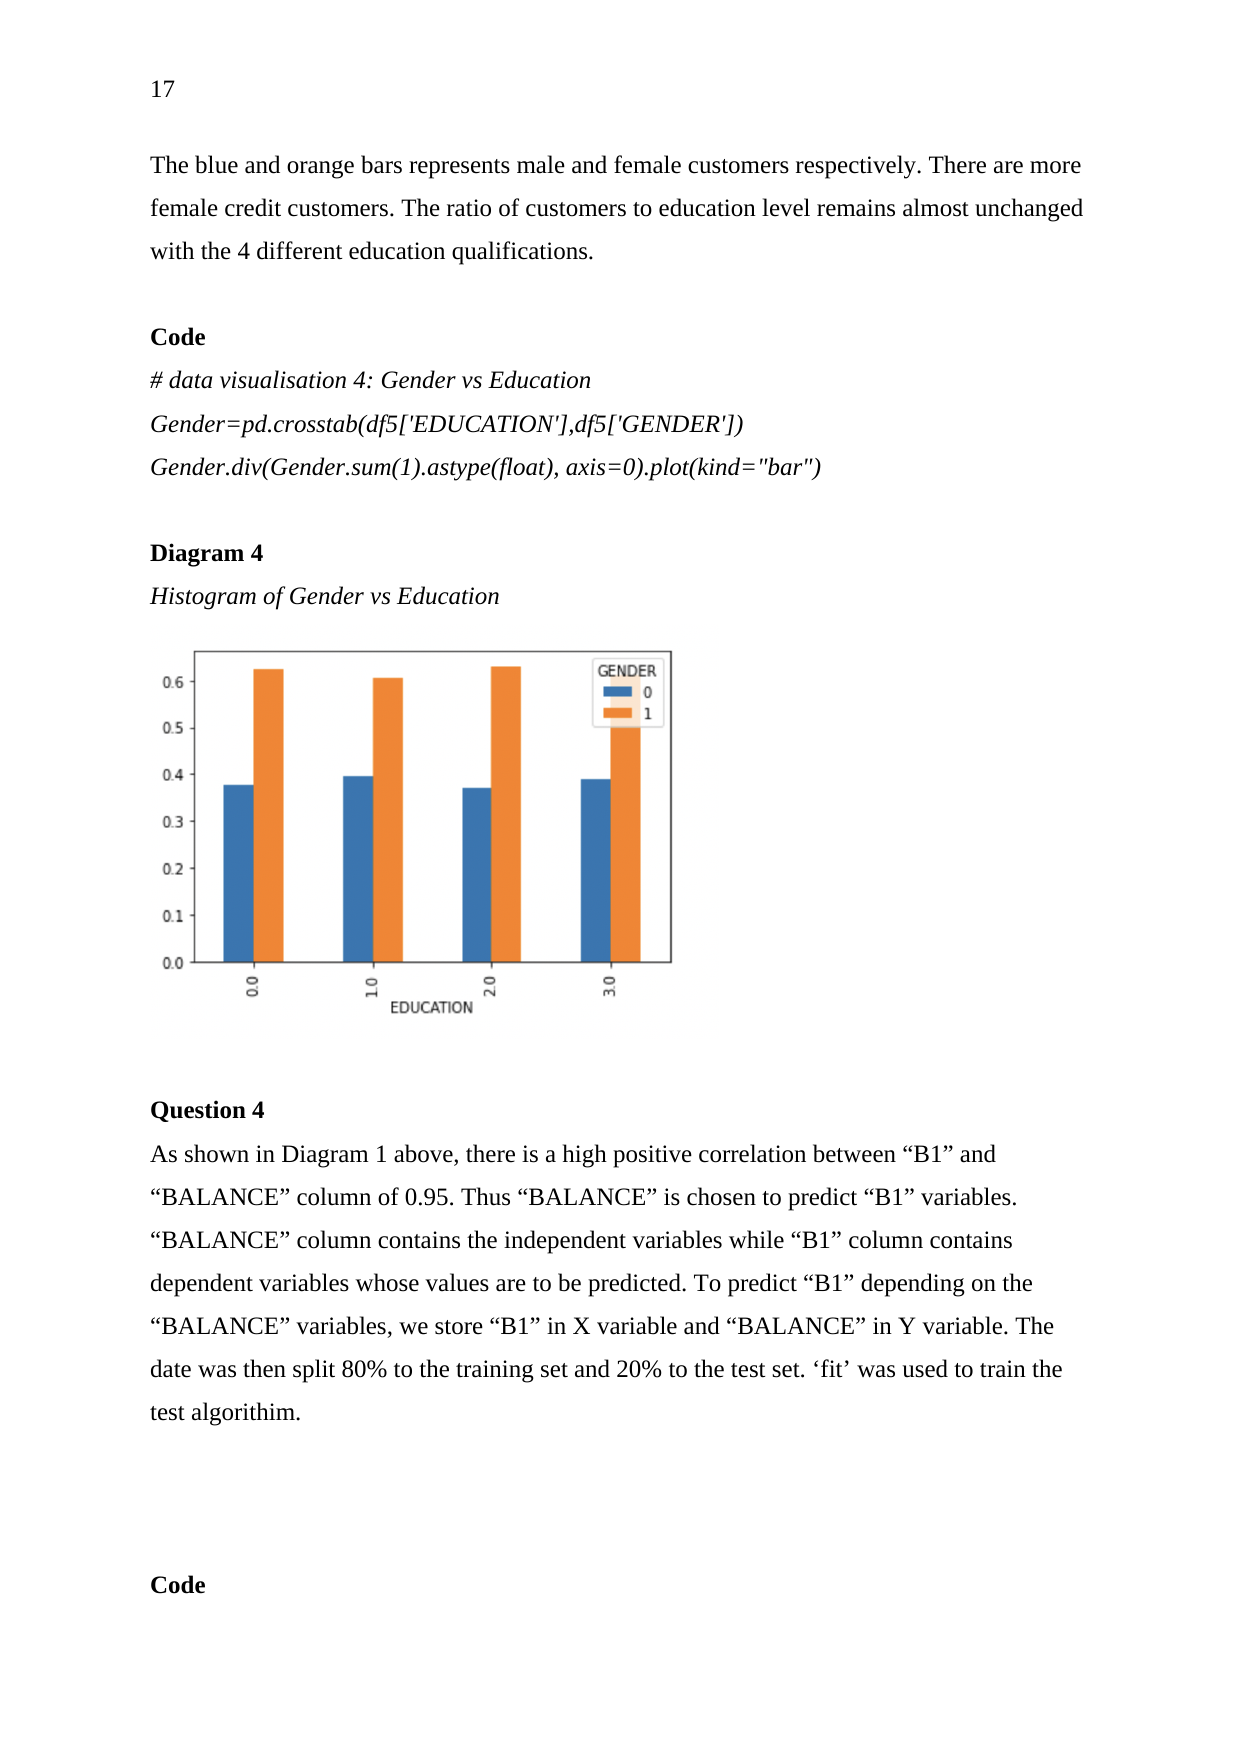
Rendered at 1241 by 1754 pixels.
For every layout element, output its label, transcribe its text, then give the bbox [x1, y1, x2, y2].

text Code [150, 1570, 1090, 1599]
text # data visualisation 4: Gender vs Education [150, 366, 1090, 394]
picture [150, 624, 719, 1039]
text The blue and orange bars represents male and female customers respectively. There are more female credit customers. The ratio of customers to education level remains almost unchanged with the 4 different education qualifications. [150, 150, 1090, 265]
text Gender.div(Gender.sum(1).astype(float), axis=0).plot(kind="bar") [150, 452, 1090, 481]
text Diagram 4 [150, 538, 1090, 567]
text Histogram of Gender vs Education [150, 581, 1090, 610]
text Question 4 [150, 1096, 1090, 1124]
text Gender=pd.crosstab(df5['EDUCATION'],df5['GENDER']) [150, 409, 1090, 437]
text As shown in Diagram 1 above, there is a high positive correlation between “B1” and “BALANCE” column of 0.95. Thus “BALANCE” is chosen to predict “B1” variables. “BALANCE” column contains the independent variables while “B1” column contains dependent variables whose values are to be predicted. To predict “B1” depending on the “BALANCE” variables, we store “B1” in X variable and “BALANCE” in Y variable. The date was then split 80% to the training set and 20% to the test set. ‘fit’ was used to train the test algorithim. [150, 1139, 1090, 1426]
text Code [150, 322, 1090, 351]
